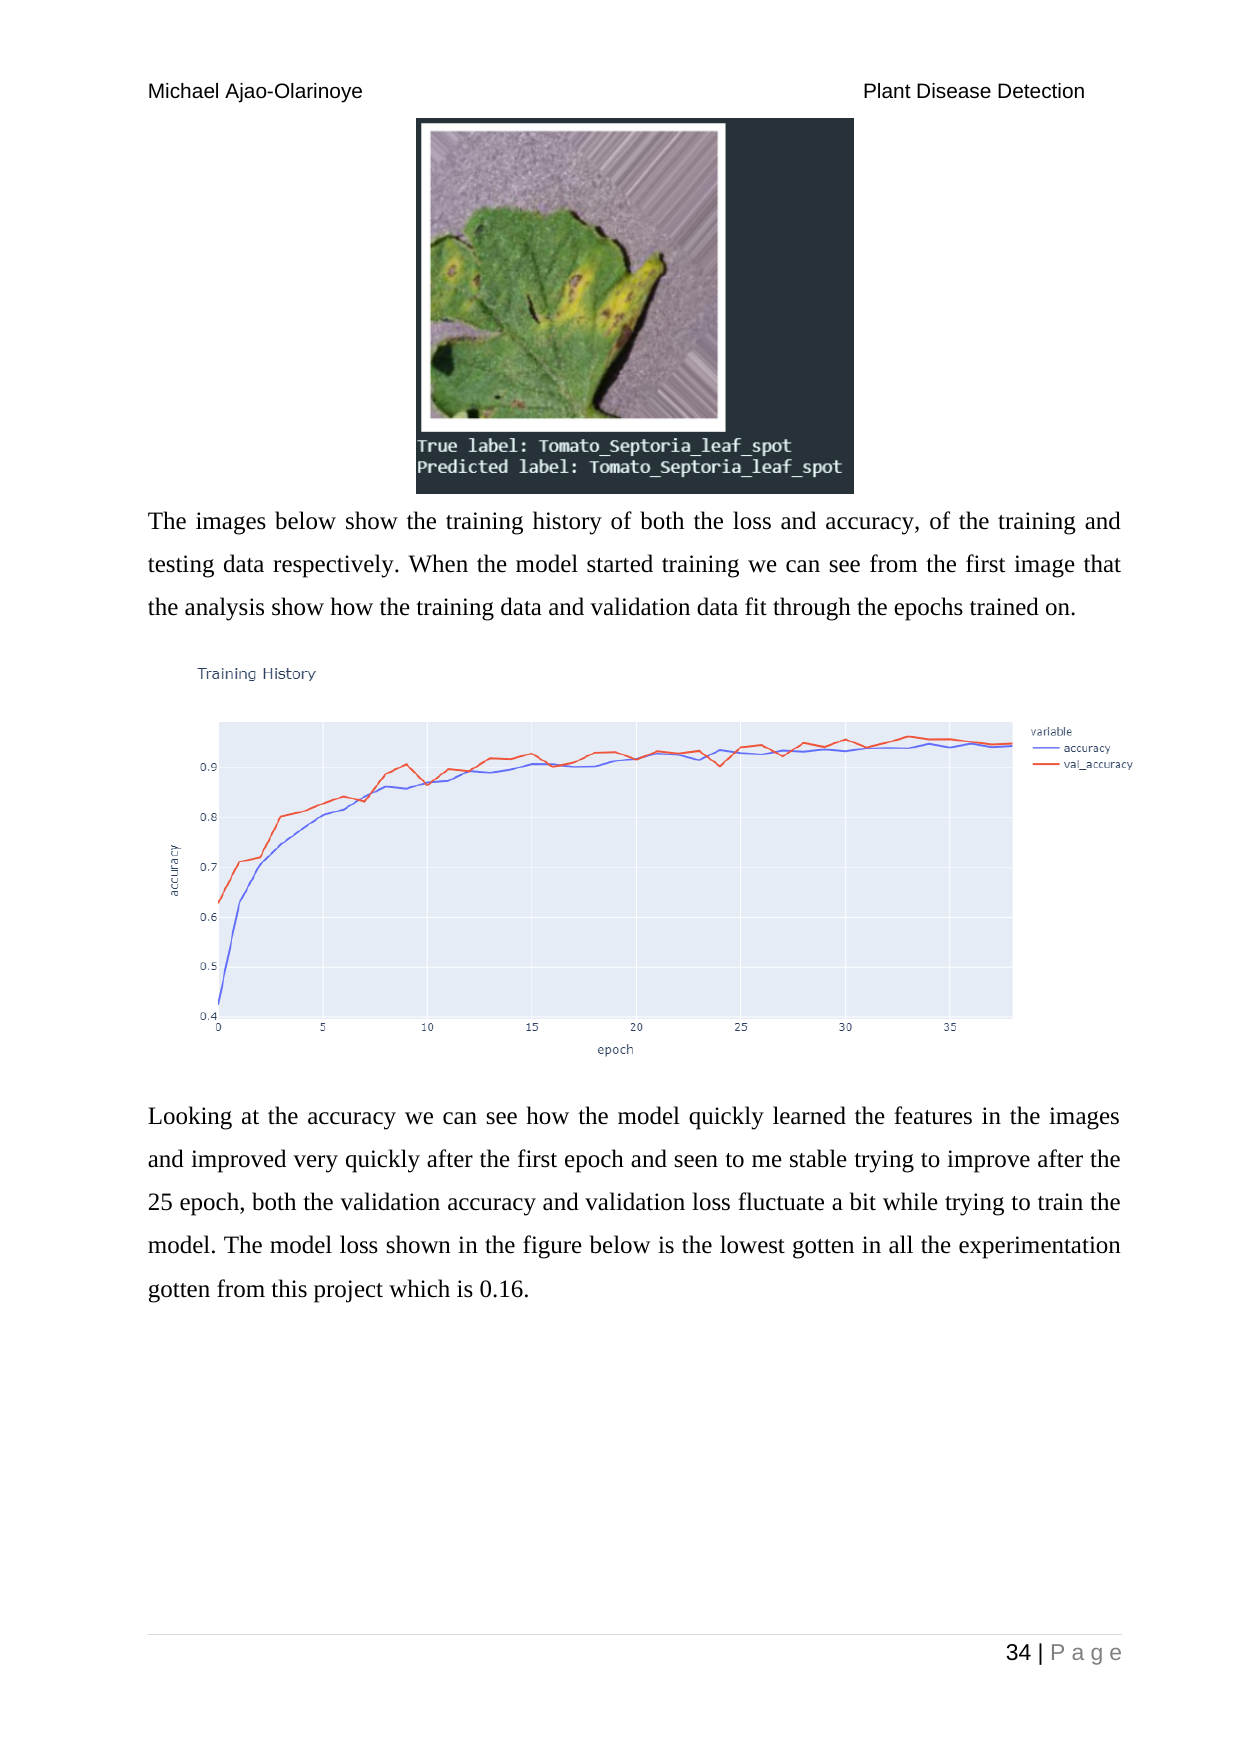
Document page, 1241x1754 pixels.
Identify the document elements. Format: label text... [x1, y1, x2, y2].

picture [147, 635, 1148, 1088]
picture [416, 118, 854, 494]
text Looking at the accuracy we can see how the model quickly learned the features in the images and improved very quickly after the first epoch and seen to me stable trying to improve after the 25 epoch, both the validation accuracy and validation loss fluctuate a bit while trying to train the model. The model loss shown in the figure below is the lowest gotten in all the experimentation gotten from this project which is 0.16. [148, 1101, 1122, 1302]
text The images below show the training history of both the loss and accuracy, of the training and testing data respectively. When the model started training we can see from the first image that the analysis show how the training data and validation data fit through the epochs trained on. [148, 506, 1122, 621]
